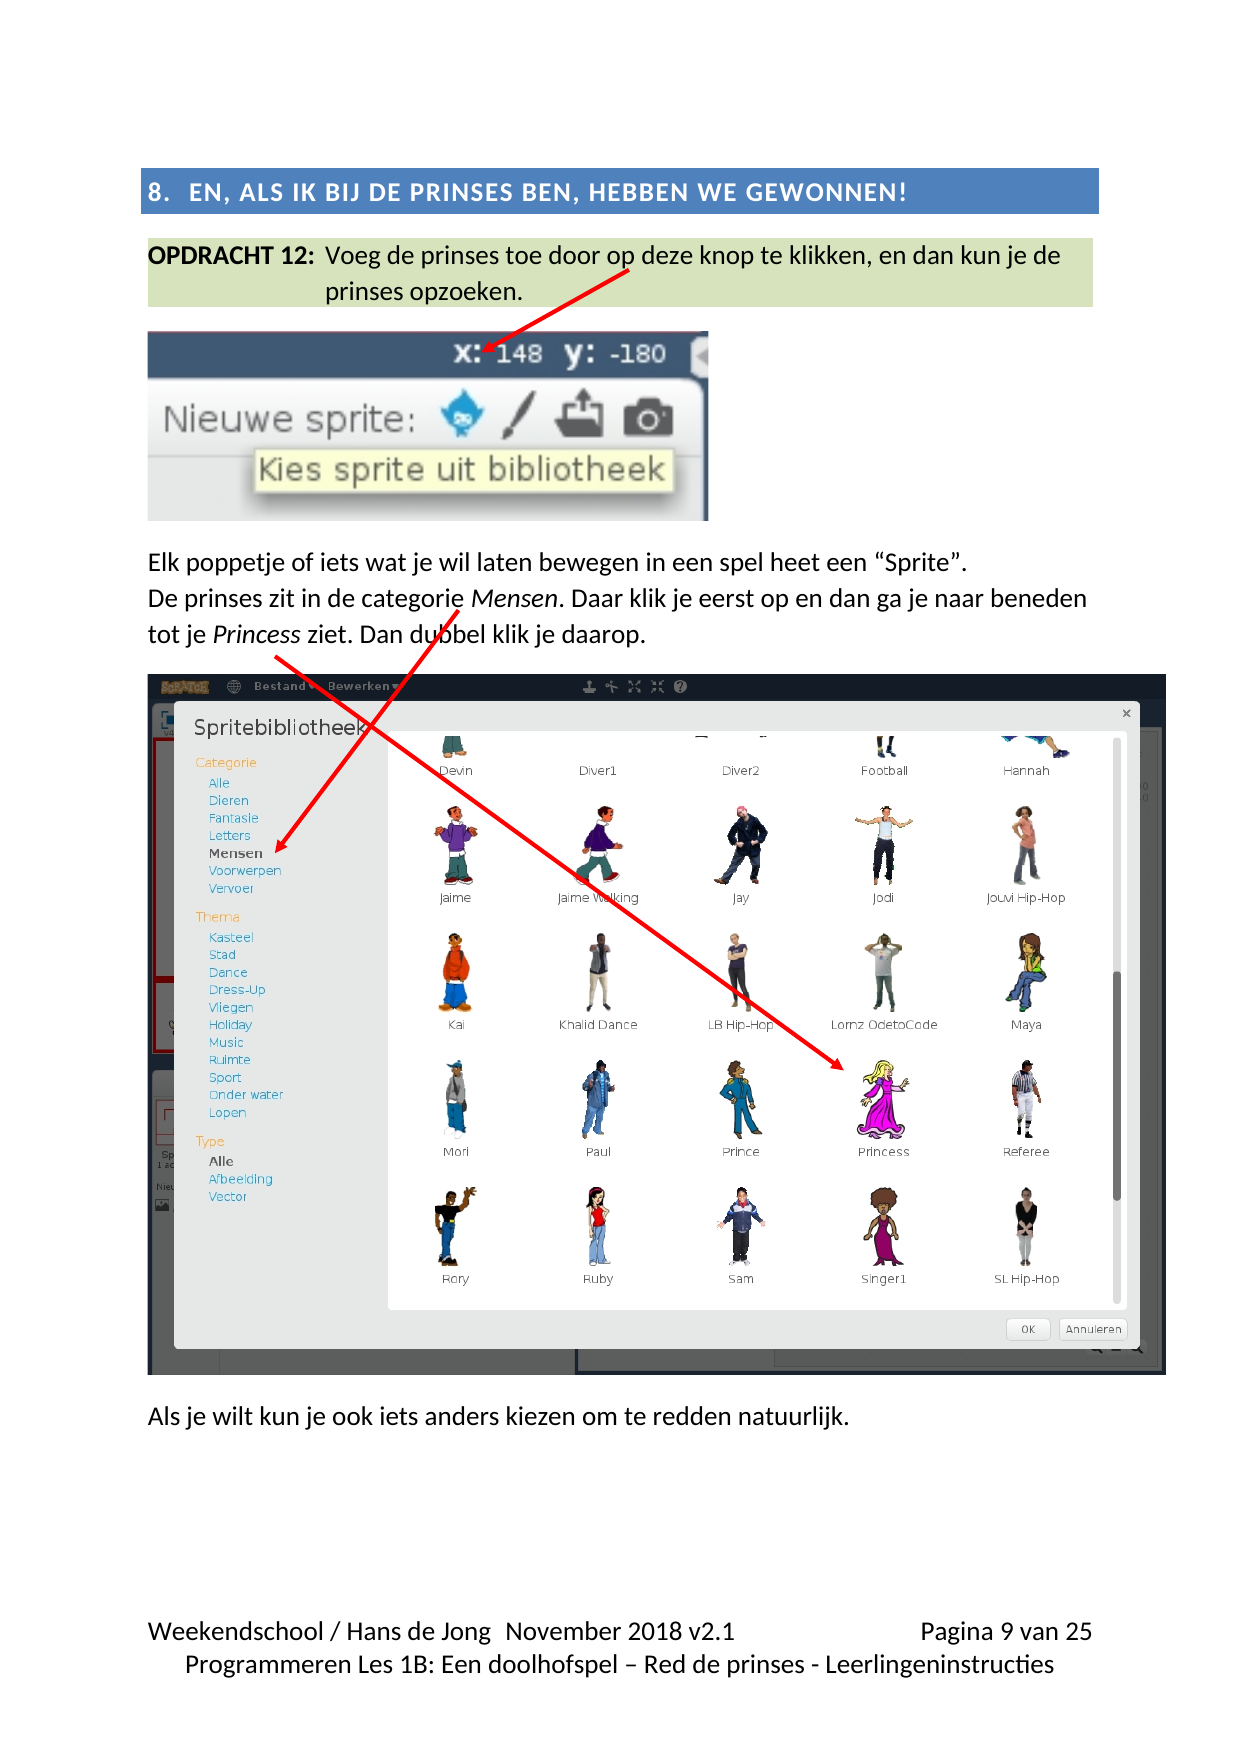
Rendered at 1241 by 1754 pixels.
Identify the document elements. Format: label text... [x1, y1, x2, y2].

picture [147, 331, 709, 521]
text Voeg de prinses toe door op deze knop te klikken, en dan kun je de prinses opzoeken. [148, 238, 1093, 307]
subtitle En, als ik bij de prinses ben, hebben we gewonnen! [148, 175, 1093, 208]
text Elk poppetje of iets wat je wil laten bewegen in een spel heet een “Sprite”. De prinses zit in de categorie Mensen. Daar klik je eerst op en dan ga je naar beneden tot je Princess ziet. Dan dubbel klik je daarop. [148, 545, 1093, 651]
text Als je wilt kun je ook iets anders kiezen om te redden natuurlijk. [148, 1399, 1093, 1432]
picture [147, 674, 1166, 1375]
picture [305, 674, 406, 722]
